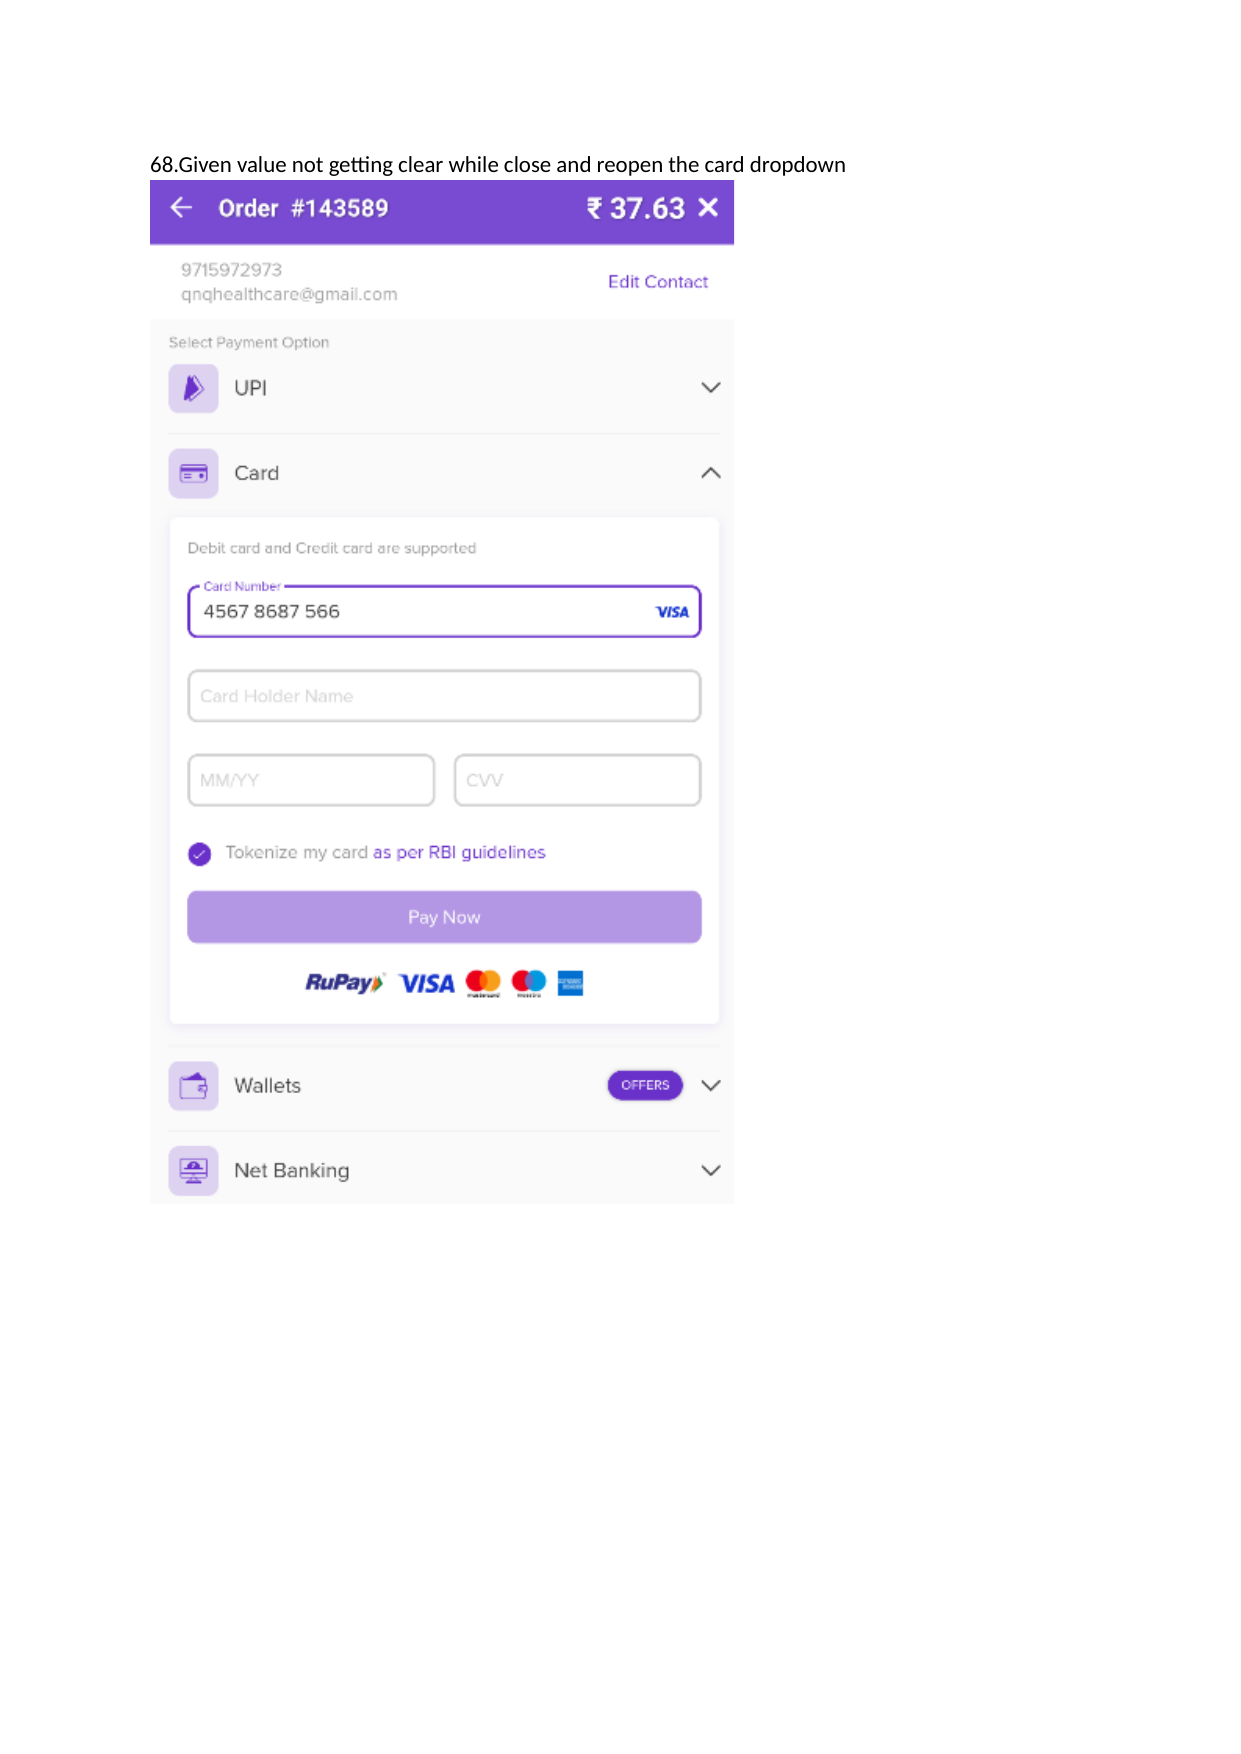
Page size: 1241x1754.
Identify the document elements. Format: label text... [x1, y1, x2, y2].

picture [150, 180, 735, 1204]
